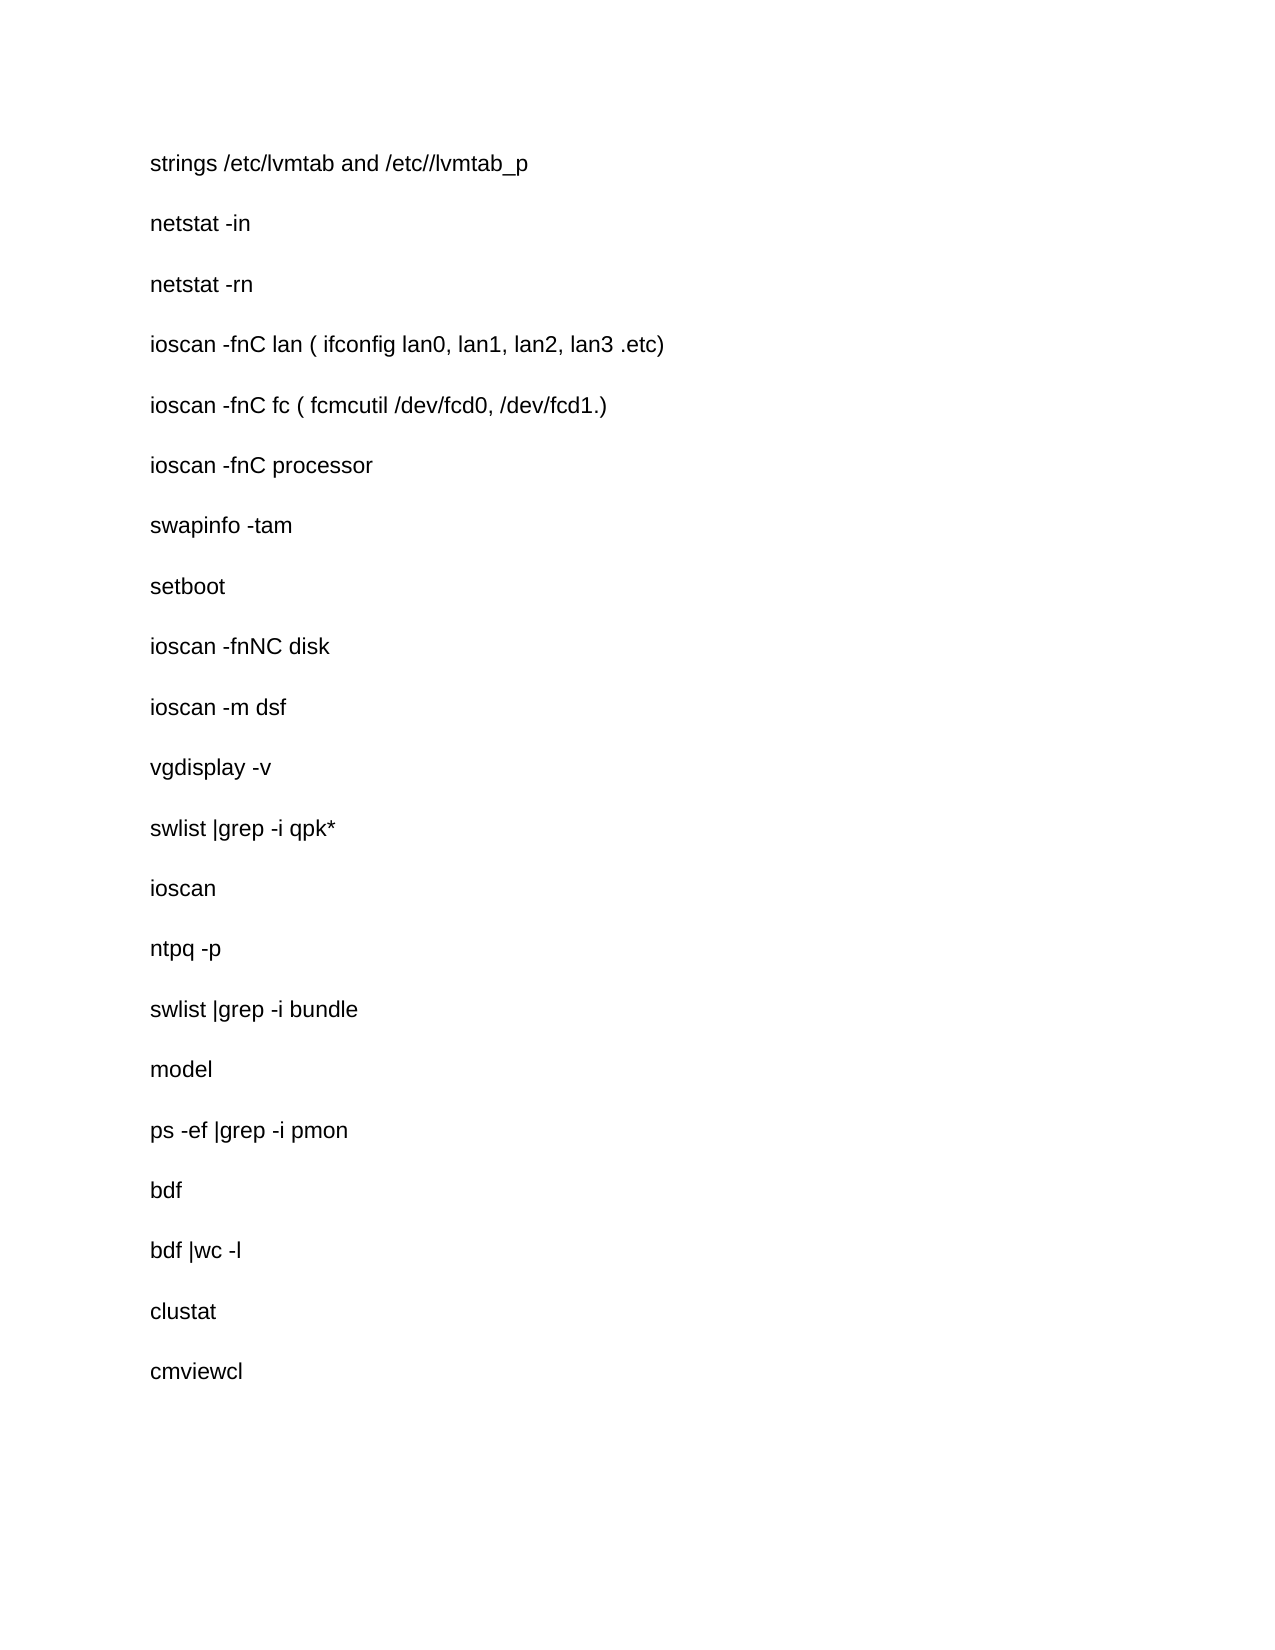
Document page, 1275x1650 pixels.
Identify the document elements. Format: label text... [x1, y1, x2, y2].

text ioscan -m dsf [150, 694, 1125, 720]
text ioscan -fnC lan ( ifconfig lan0, lan1, lan2, lan3 .etc) [150, 331, 1125, 358]
text ntpq -p [150, 935, 1125, 962]
text model [150, 1056, 1125, 1083]
text setboot [150, 573, 1125, 599]
text strings /etc/lvmtab and /etc//lvmtab_p [150, 150, 1125, 176]
text cmviewcl [150, 1358, 1125, 1385]
text netstat -rn [150, 271, 1125, 297]
text swlist |grep -i bundle [150, 996, 1125, 1022]
text ioscan [150, 875, 1125, 901]
text swapinfo -tam [150, 512, 1125, 539]
text ioscan -fnC fc ( fcmcutil /dev/fcd0, /dev/fcd1.) [150, 392, 1125, 418]
text ioscan -fnC processor [150, 452, 1125, 478]
text vgdisplay -v [150, 754, 1125, 781]
text ps -ef |grep -i pmon [150, 1117, 1125, 1143]
text clustat [150, 1298, 1125, 1324]
text netstat -in [150, 210, 1125, 237]
text ioscan -fnNC disk [150, 633, 1125, 660]
text bdf |wc -l [150, 1237, 1125, 1264]
text bdf [150, 1177, 1125, 1203]
text swlist |grep -i qpk* [150, 814, 1125, 841]
